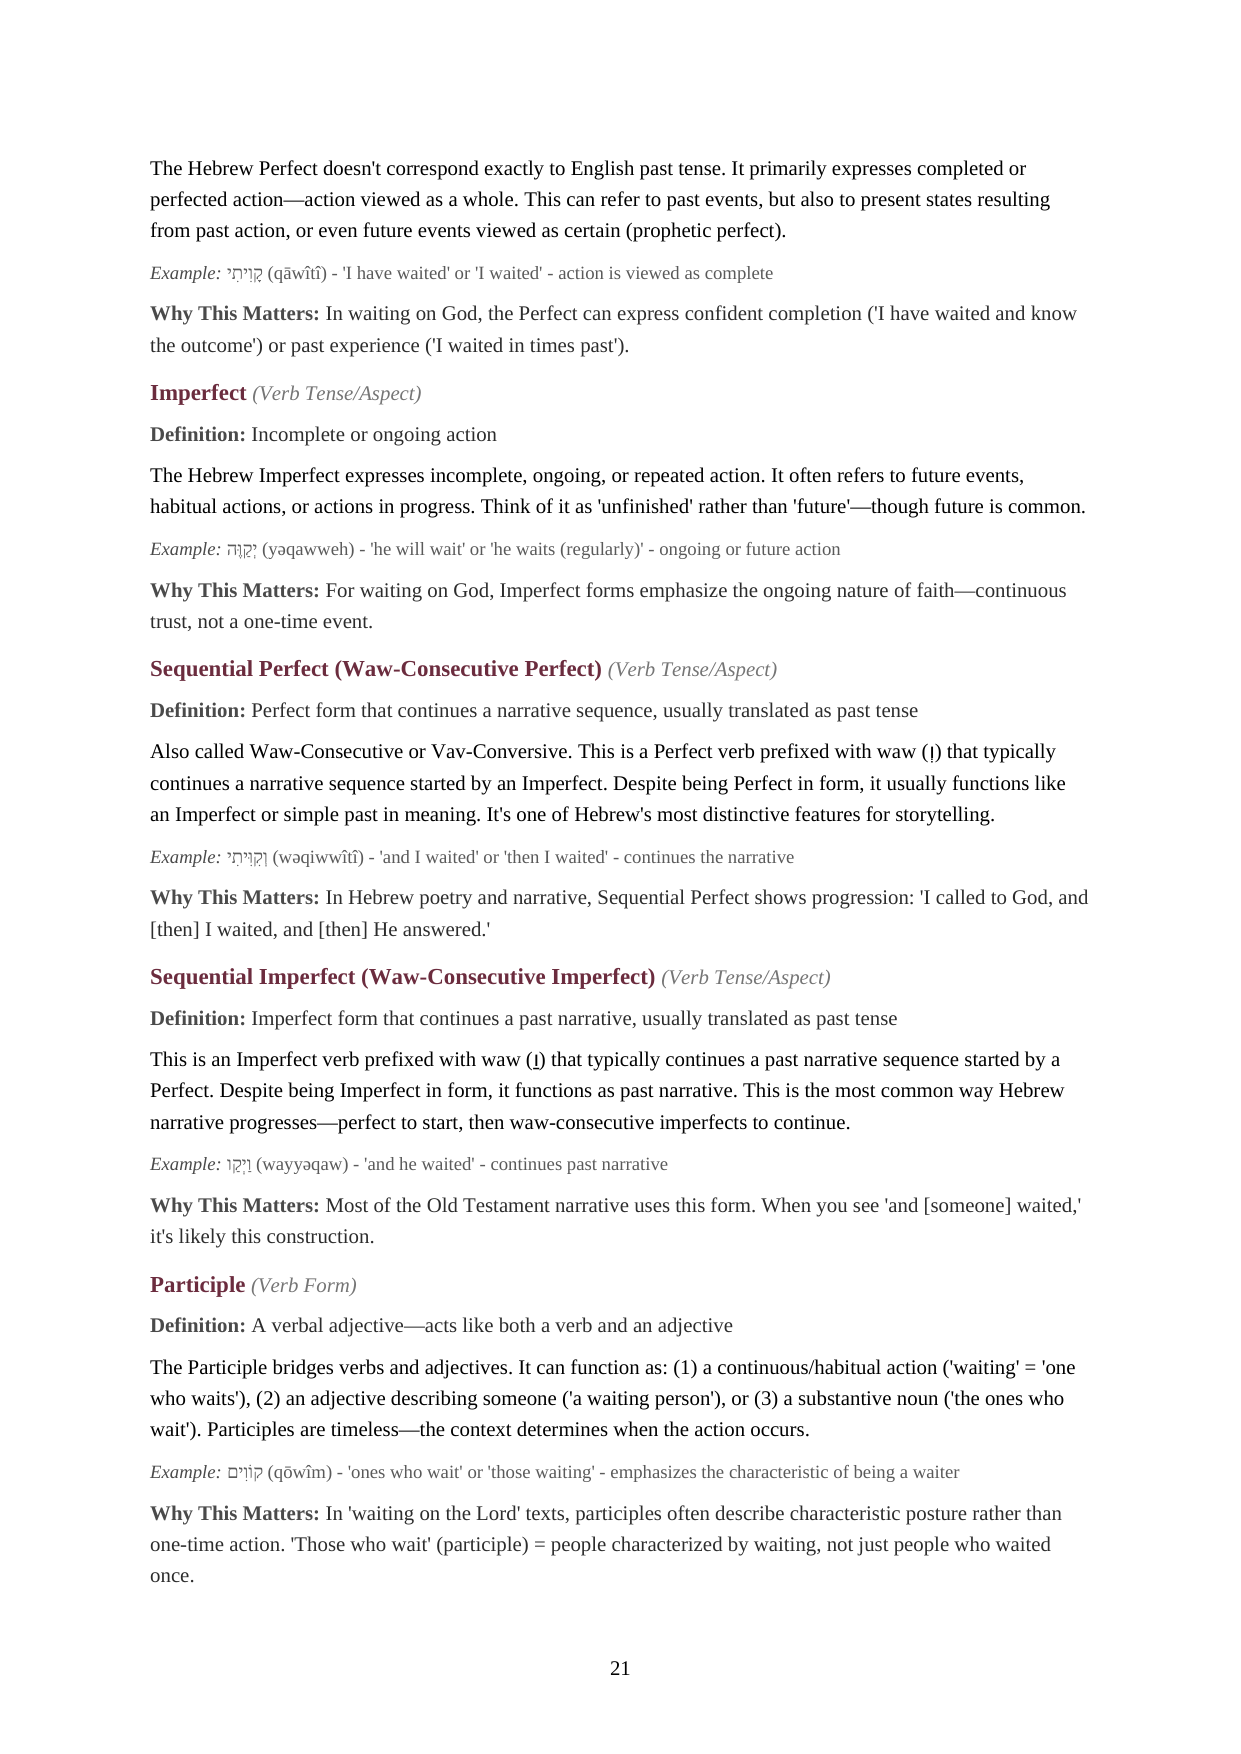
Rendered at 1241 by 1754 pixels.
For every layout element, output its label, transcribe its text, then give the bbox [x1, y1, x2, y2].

text This is an Imperfect verb prefixed with waw (וַ) that typically continues a past narrative sequence started by a Perfect. Despite being Imperfect in form, it functions as past narrative. This is the most common way Hebrew narrative progresses—perfect to start, then waw-consecutive imperfects to continue. [150, 1042, 1090, 1135]
text Sequential Perfect (Waw-Consecutive Perfect) (Verb Tense/Aspect) [150, 656, 1090, 682]
text Why This Matters: In waiting on God, the Perfect can express confident completion ('I have waited and know the outcome') or past experience ('I waited in times past'). [150, 296, 1090, 358]
text Why This Matters: In 'waiting on the Lord' texts, participles often describe characteristic posture rather than one-time action. 'Those who wait' (participle) = people characterized by waiting, not just people who waited once. [150, 1495, 1090, 1589]
text Example: קָוִיתִי (qāwîtî) - 'I have waited' or 'I waited' - action is viewed as complete [150, 254, 1090, 285]
text Definition: A verbal adjective—acts like both a verb and an adjective [150, 1307, 1090, 1339]
text Definition: Incomplete or ongoing action [150, 416, 1090, 447]
text Participle (Verb Form) [150, 1271, 1090, 1297]
text Example: קוֹוִים (qōwîm) - 'ones who wait' or 'those waiting' - emphasizes the characteristic of being a waiter [150, 1453, 1090, 1484]
text Definition: Imperfect form that continues a past narrative, usually translated as past tense [150, 1000, 1090, 1031]
text Also called Waw-Consecutive or Vav-Conversive. This is a Perfect verb prefixed with waw (וְ) that typically continues a narrative sequence started by an Imperfect. Despite being Perfect in form, it usually functions like an Imperfect or simple past in meaning. It's one of Hebrew's most distinctive features for storytelling. [150, 734, 1090, 828]
text Why This Matters: In Hebrew poetry and narrative, Sequential Perfect shows progression: 'I called to God, and [then] I waited, and [then] He answered.' [150, 880, 1090, 942]
text Example: יְקַוֶּה (yəqawweh) - 'he will wait' or 'he waits (regularly)' - ongoing or future action [150, 531, 1090, 562]
text Example: וַיְקַו (wayyəqaw) - 'and he waited' - continues past narrative [150, 1146, 1090, 1177]
text The Hebrew Imperfect expresses incomplete, ongoing, or repeated action. It often refers to future events, habitual actions, or actions in progress. Think of it as 'unfinished' rather than 'future'—though future is common. [150, 458, 1090, 520]
text Definition: Perfect form that continues a narrative sequence, usually translated as past tense [150, 692, 1090, 723]
text Example: וְקִוִּיתִי (wəqiwwîtî) - 'and I waited' or 'then I waited' - continues the narrative [150, 838, 1090, 869]
text Why This Matters: For waiting on God, Imperfect forms emphasize the ongoing nature of faith—continuous trust, not a one-time event. [150, 572, 1090, 635]
text The Hebrew Perfect doesn't correspond exactly to English past tense. It primarily expresses completed or perfected action—action viewed as a whole. This can refer to past events, but also to present states resulting from past action, or even future events viewed as certain (prophetic perfect). [150, 150, 1090, 244]
text Sequential Imperfect (Waw-Consecutive Imperfect) (Verb Tense/Aspect) [150, 963, 1090, 989]
text Imperfect (Verb Tense/Aspect) [150, 379, 1090, 406]
text The Participle bridges verbs and adjectives. It can function as: (1) a continuous/habitual action ('waiting' = 'one who waits'), (2) an adjective describing someone ('a waiting person'), or (3) a substantive noun ('the ones who wait'). Participles are timeless—the context determines when the action occurs. [150, 1349, 1090, 1443]
text Why This Matters: Most of the Old Testament narrative uses this form. When you see 'and [someone] waited,' it's likely this construction. [150, 1187, 1090, 1250]
